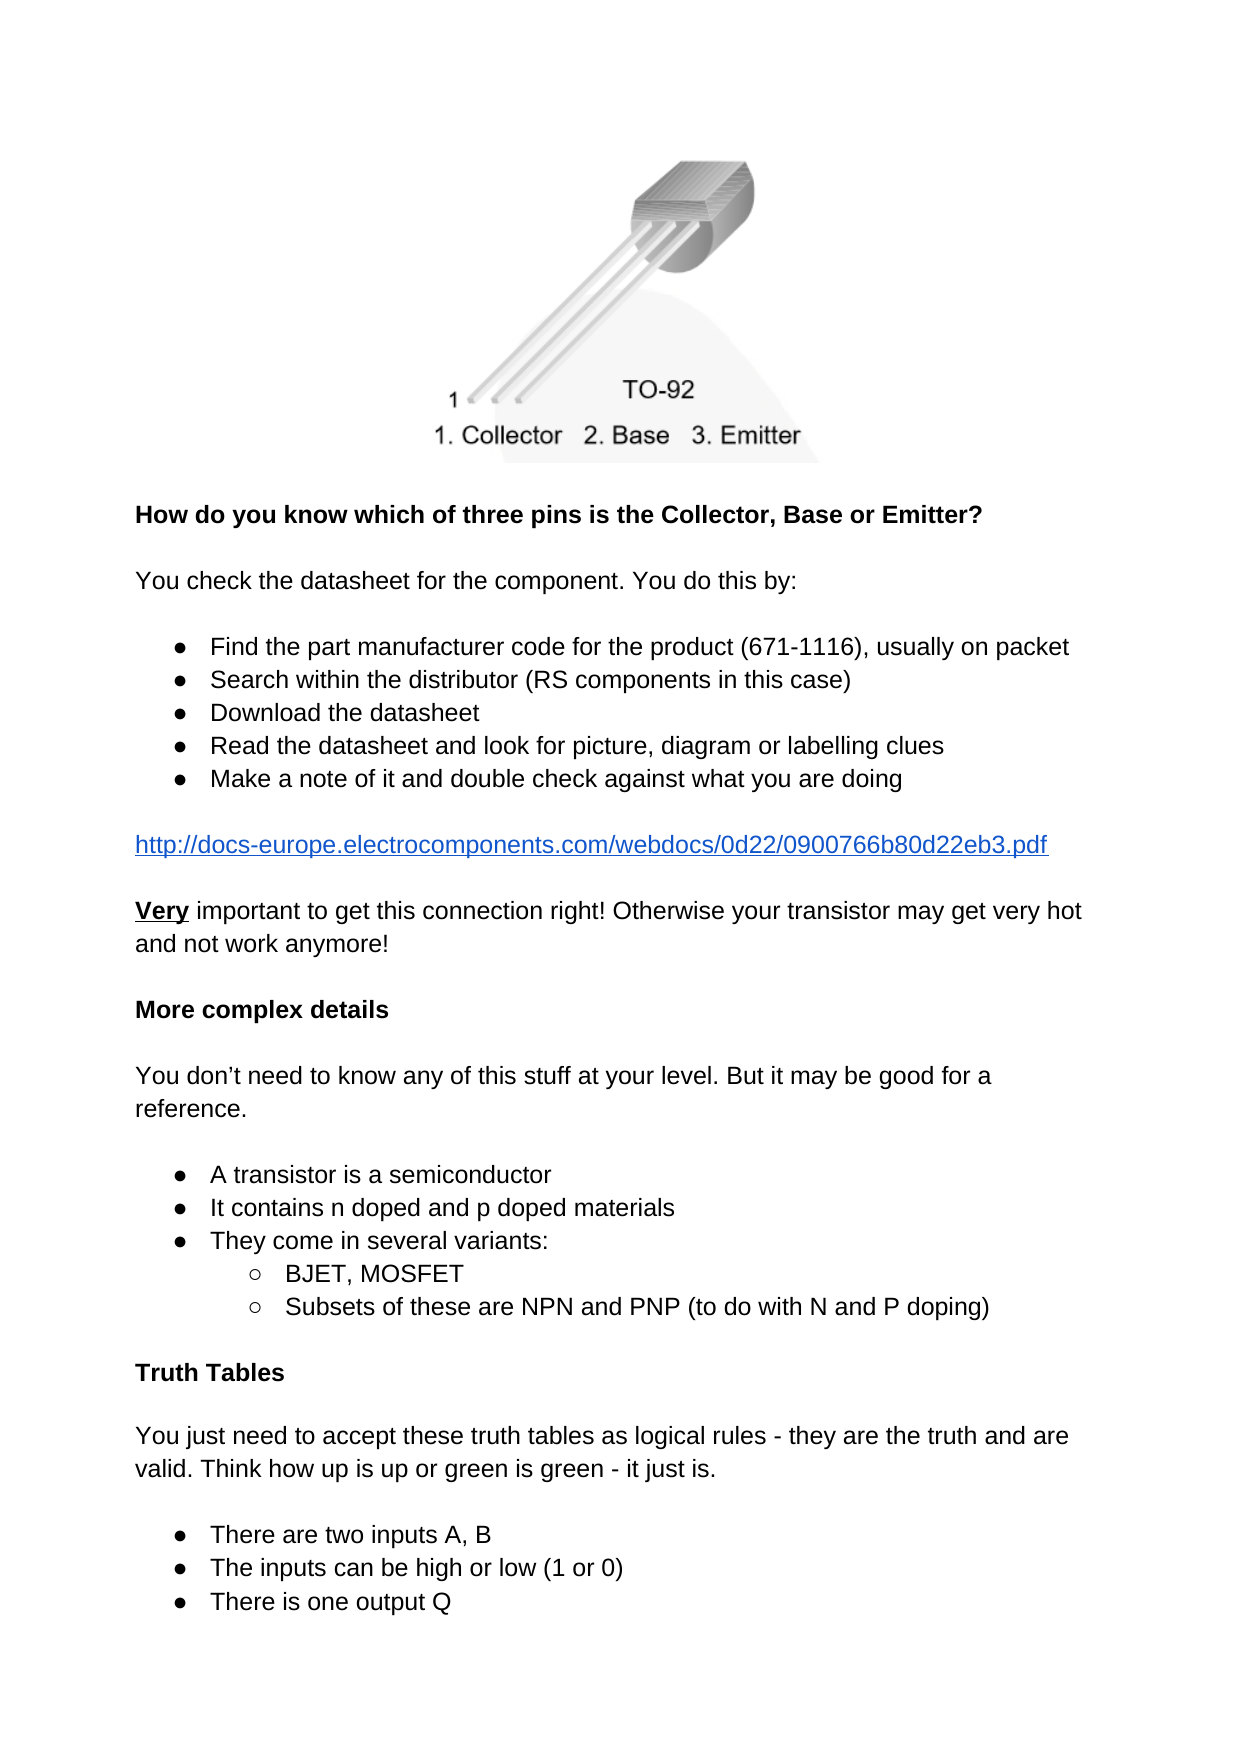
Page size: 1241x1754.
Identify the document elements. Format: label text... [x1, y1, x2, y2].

list A transistor is a semiconductor [172, 1160, 1105, 1189]
picture [410, 135, 830, 463]
text You don’t need to know any of this stuff at your level. But it may be good for a reference. [135, 1061, 1105, 1123]
list There are two inputs A, B [172, 1520, 1105, 1549]
list It contains n doped and p doped materials [172, 1193, 1105, 1222]
list They come in several variants: [172, 1226, 1105, 1255]
list The inputs can be high or low (1 or 0) [172, 1553, 1105, 1582]
list Search within the distributor (RS components in this case) [172, 665, 1105, 693]
list Read the datasheet and look for picture, diagram or labelling clues [172, 731, 1105, 759]
list Make a note of it and double check against what you are doing [172, 764, 1105, 792]
text You just need to accept these truth tables as logical rules - they are the truth and are valid. Think how up is up or green is green - it just is. [135, 1421, 1105, 1483]
text Truth Tables [135, 1358, 1105, 1387]
text Very important to get this connection right! Otherwise your transistor may get very hot and not work anymore! [135, 896, 1105, 958]
list Find the part manufacturer code for the product (671-1116), usually on packet [172, 632, 1105, 660]
text More complex details [135, 995, 1105, 1024]
text How do you know which of three pins is the Collector, Base or Emitter? [135, 499, 1105, 528]
list BJET, MOSFET [247, 1259, 1105, 1288]
list There is one output Q [172, 1586, 1105, 1615]
text You check the datasheet for the component. You do this by: [135, 566, 1105, 594]
text http://docs-europe.electrocomponents.com/webdocs/0d22/0900766b80d22eb3.pdf [135, 830, 1105, 858]
list Subsets of these are NPN and PNP (to do with N and P doping) [247, 1292, 1105, 1321]
list Download the datasheet [172, 698, 1105, 726]
